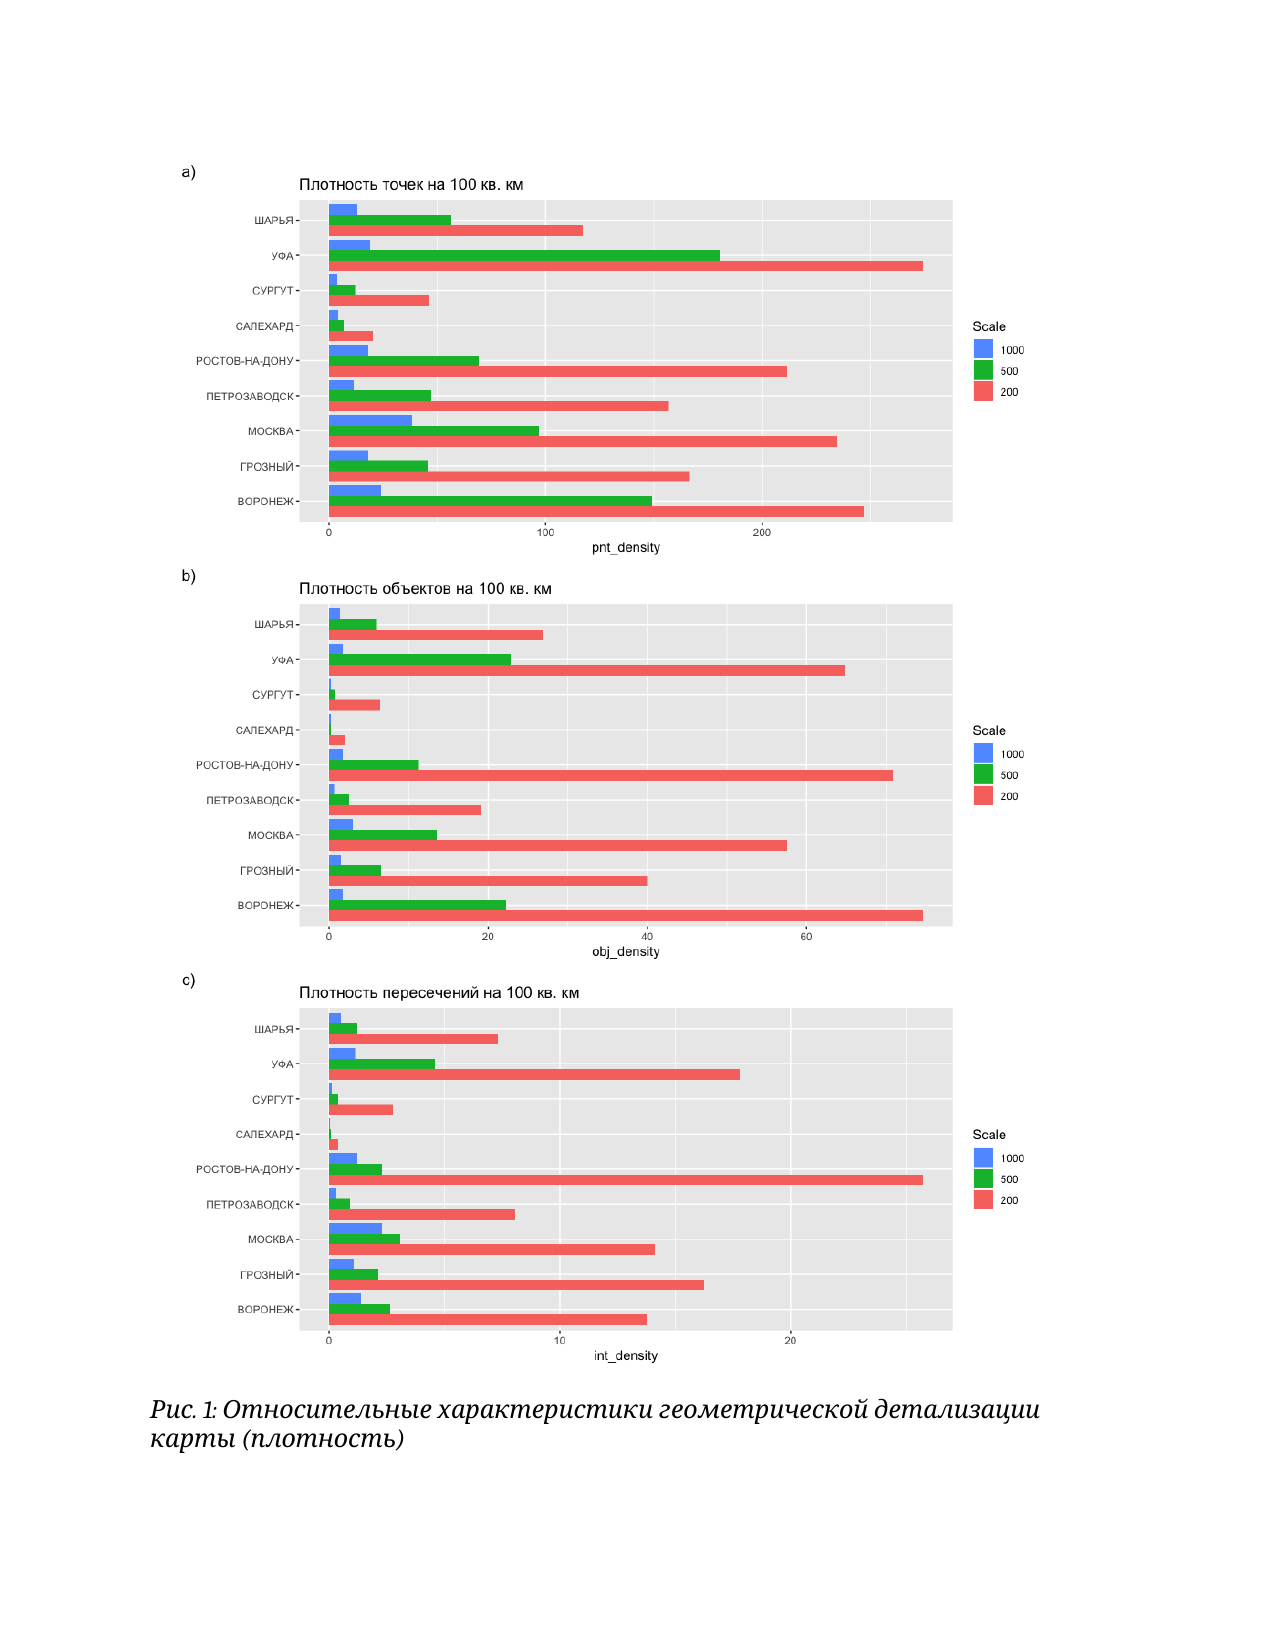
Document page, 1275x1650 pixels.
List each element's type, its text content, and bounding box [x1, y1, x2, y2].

text Рис. 1: Относительные характеристики геометрической детализации карты (плотность) [150, 1396, 1125, 1453]
picture [168, 150, 1044, 1375]
